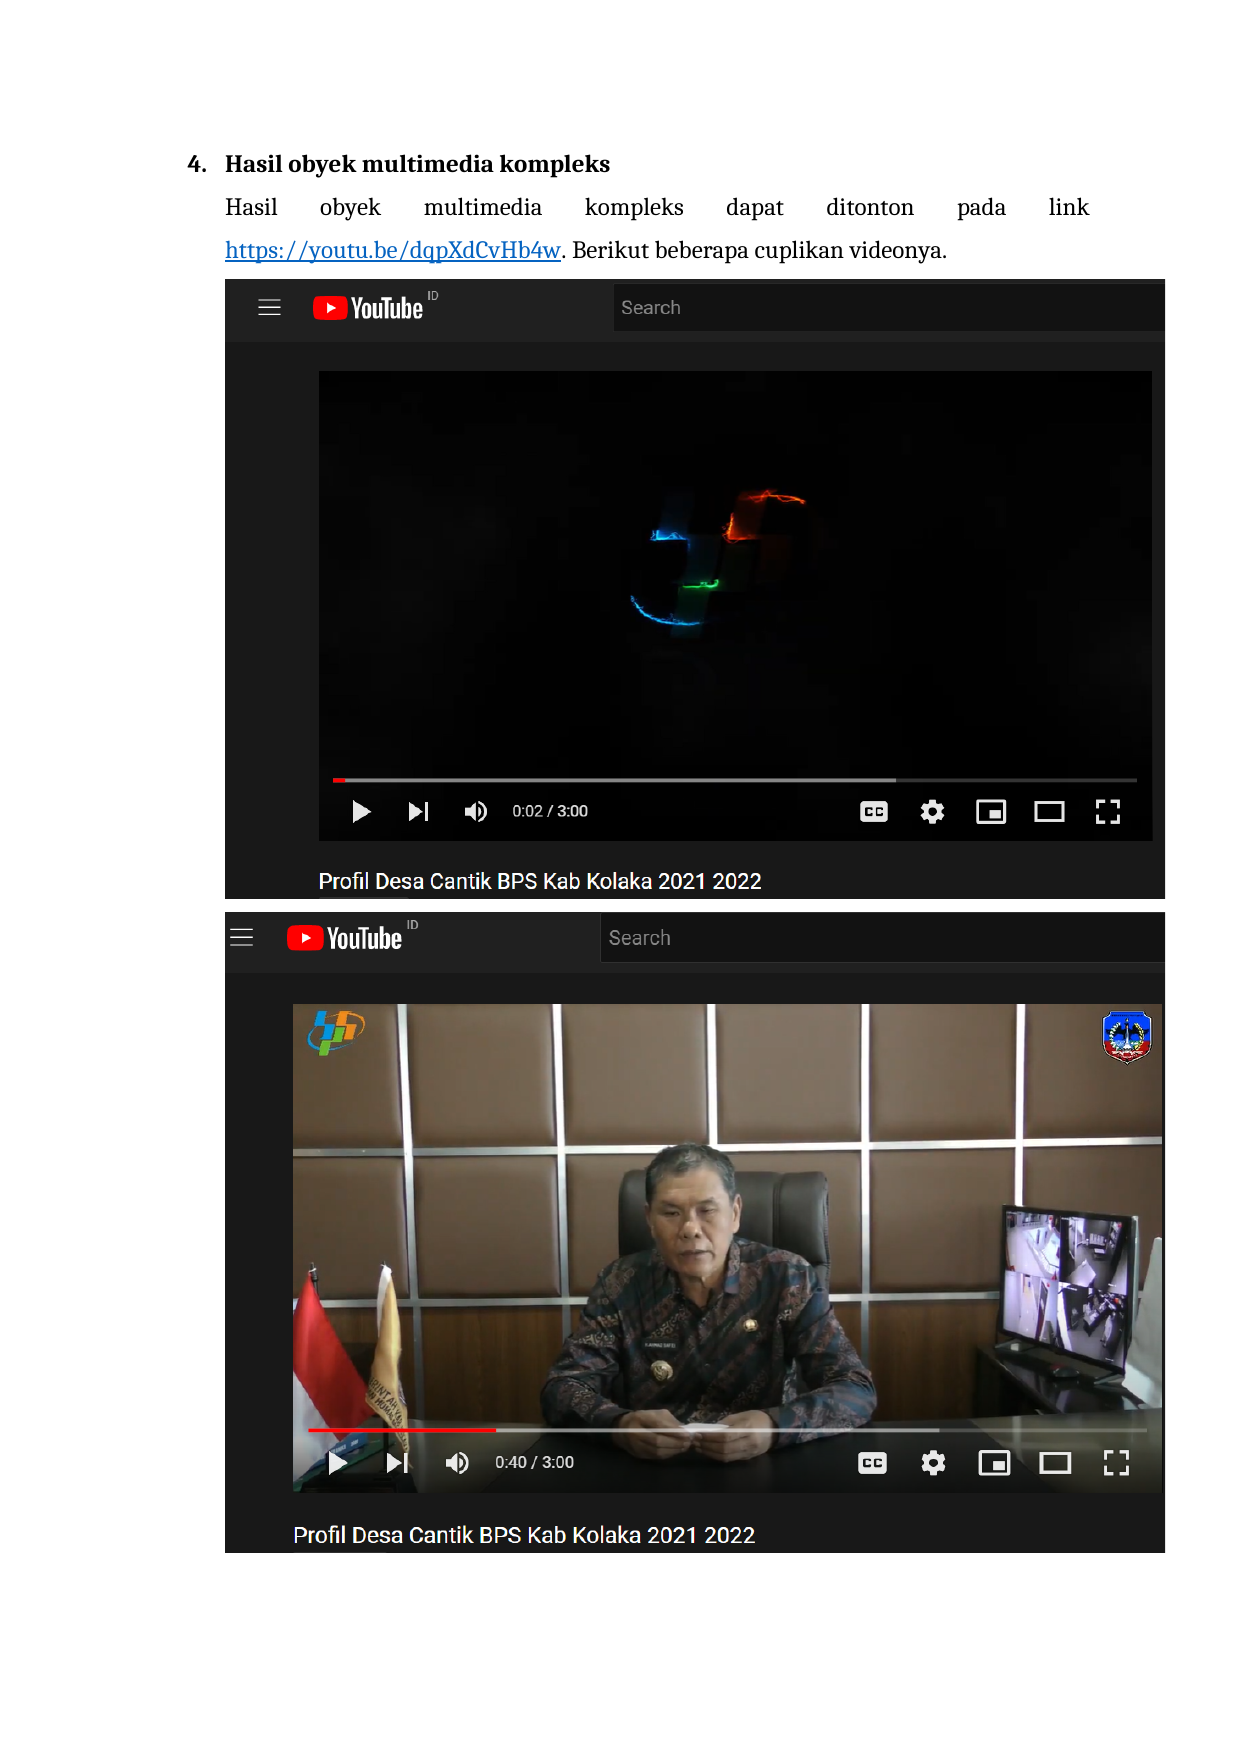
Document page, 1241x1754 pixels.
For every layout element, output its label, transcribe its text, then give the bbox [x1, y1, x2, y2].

picture [225, 912, 1166, 1553]
list Hasil obyek multimedia kompleks dapat ditonton pada link https://youtu.be/dqpXdCvHb4w. Berikut beberapa cuplikan videonya. [225, 193, 1090, 265]
picture [225, 279, 1166, 899]
list Hasil obyek multimedia kompleks [187, 150, 1090, 179]
